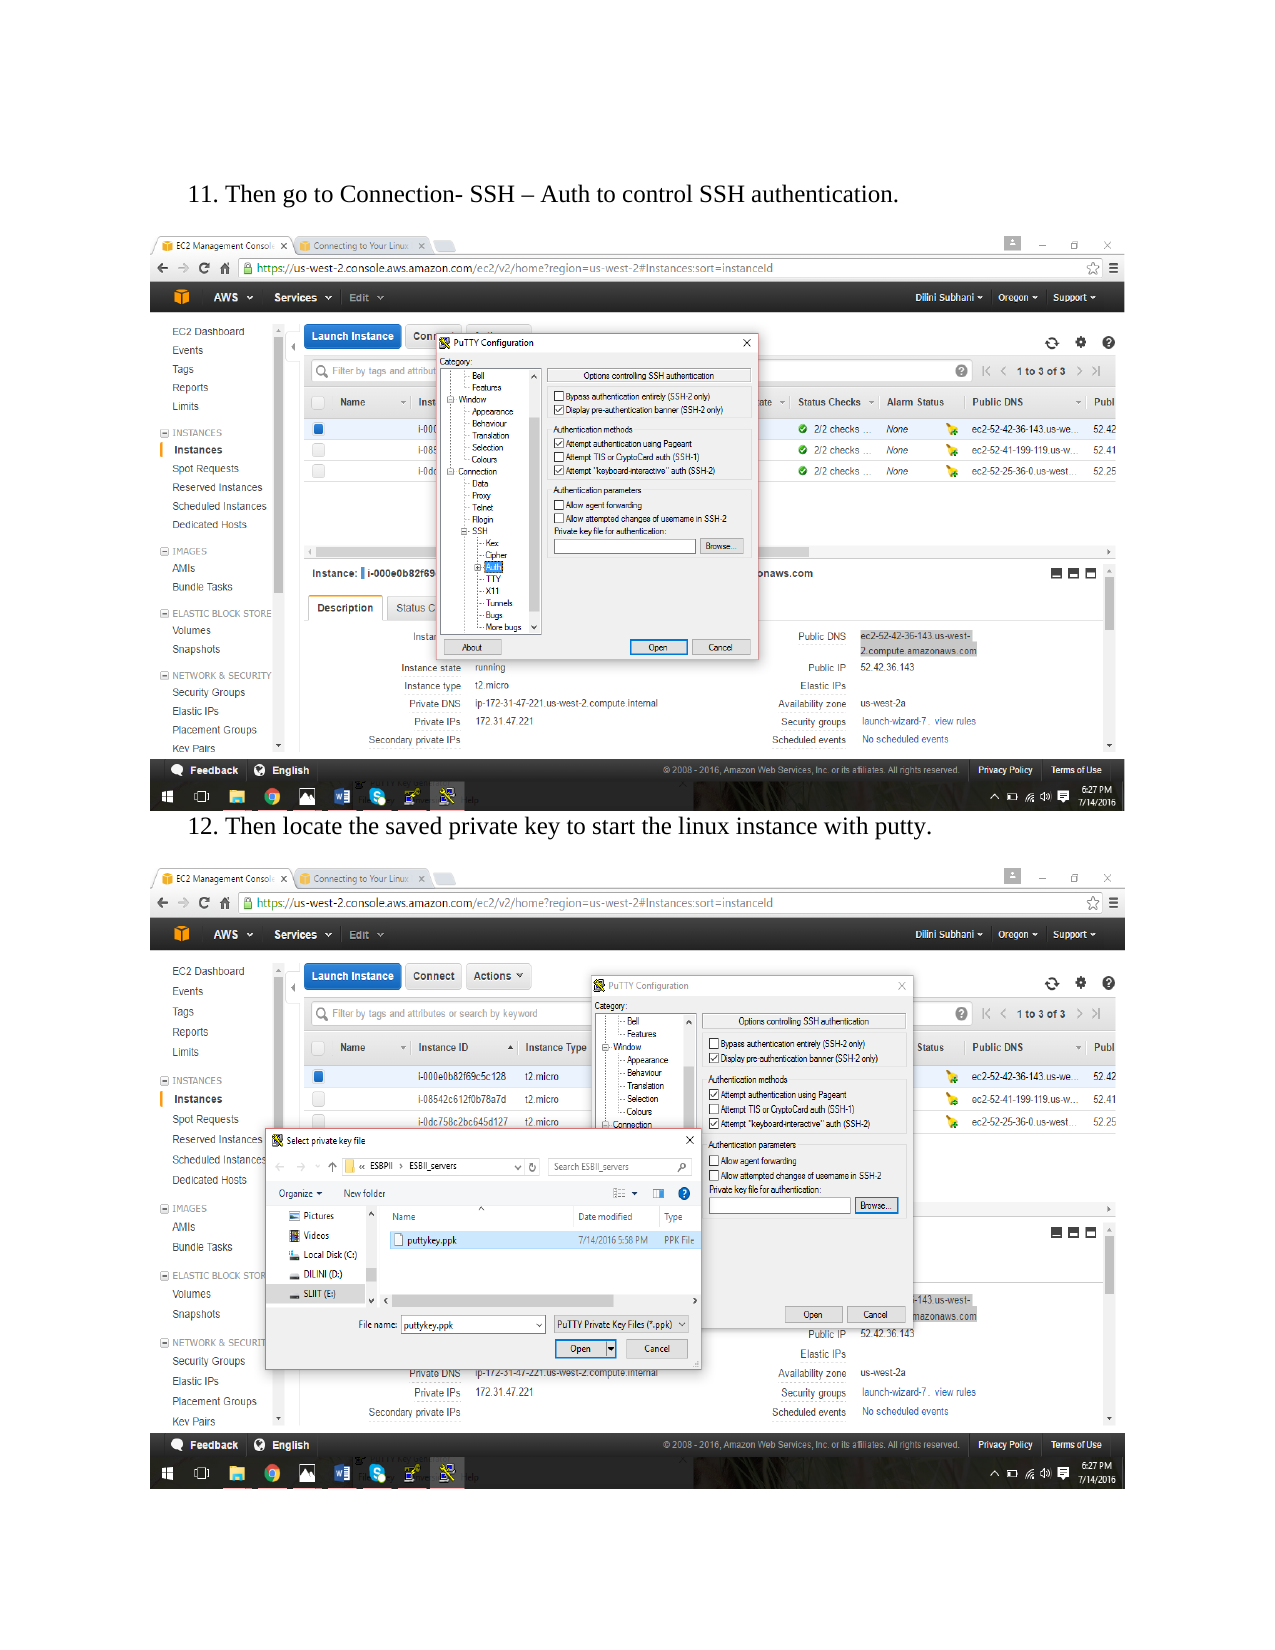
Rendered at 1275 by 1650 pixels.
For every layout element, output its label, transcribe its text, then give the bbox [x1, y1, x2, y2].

list Then go to Connection- SSH – Auth to control SSH authentication. [187, 179, 1125, 207]
picture [150, 236, 1125, 811]
picture [150, 868, 1125, 1489]
list Then locate the saved private key to start the linux instance with putty. [187, 811, 1125, 840]
